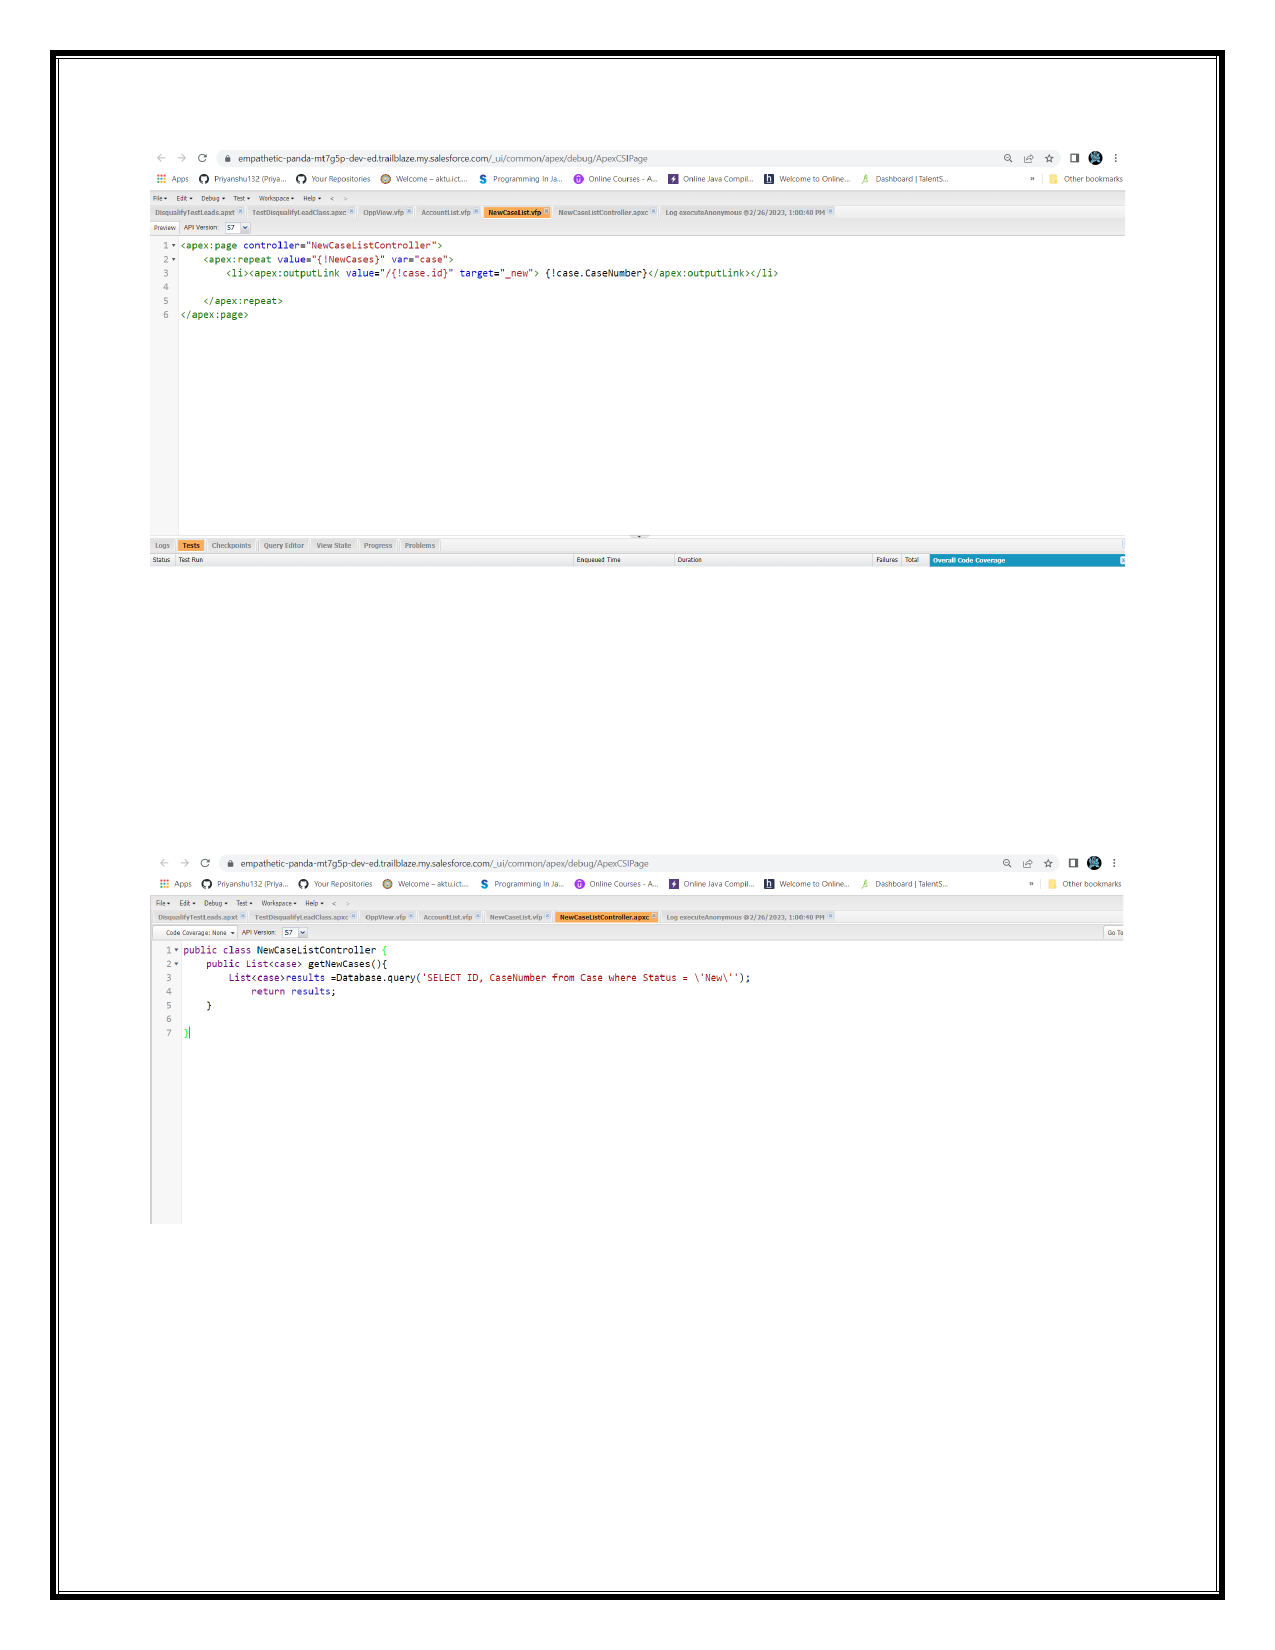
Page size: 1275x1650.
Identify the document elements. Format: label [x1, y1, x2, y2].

picture [150, 150, 1125, 567]
picture [150, 852, 1124, 1224]
